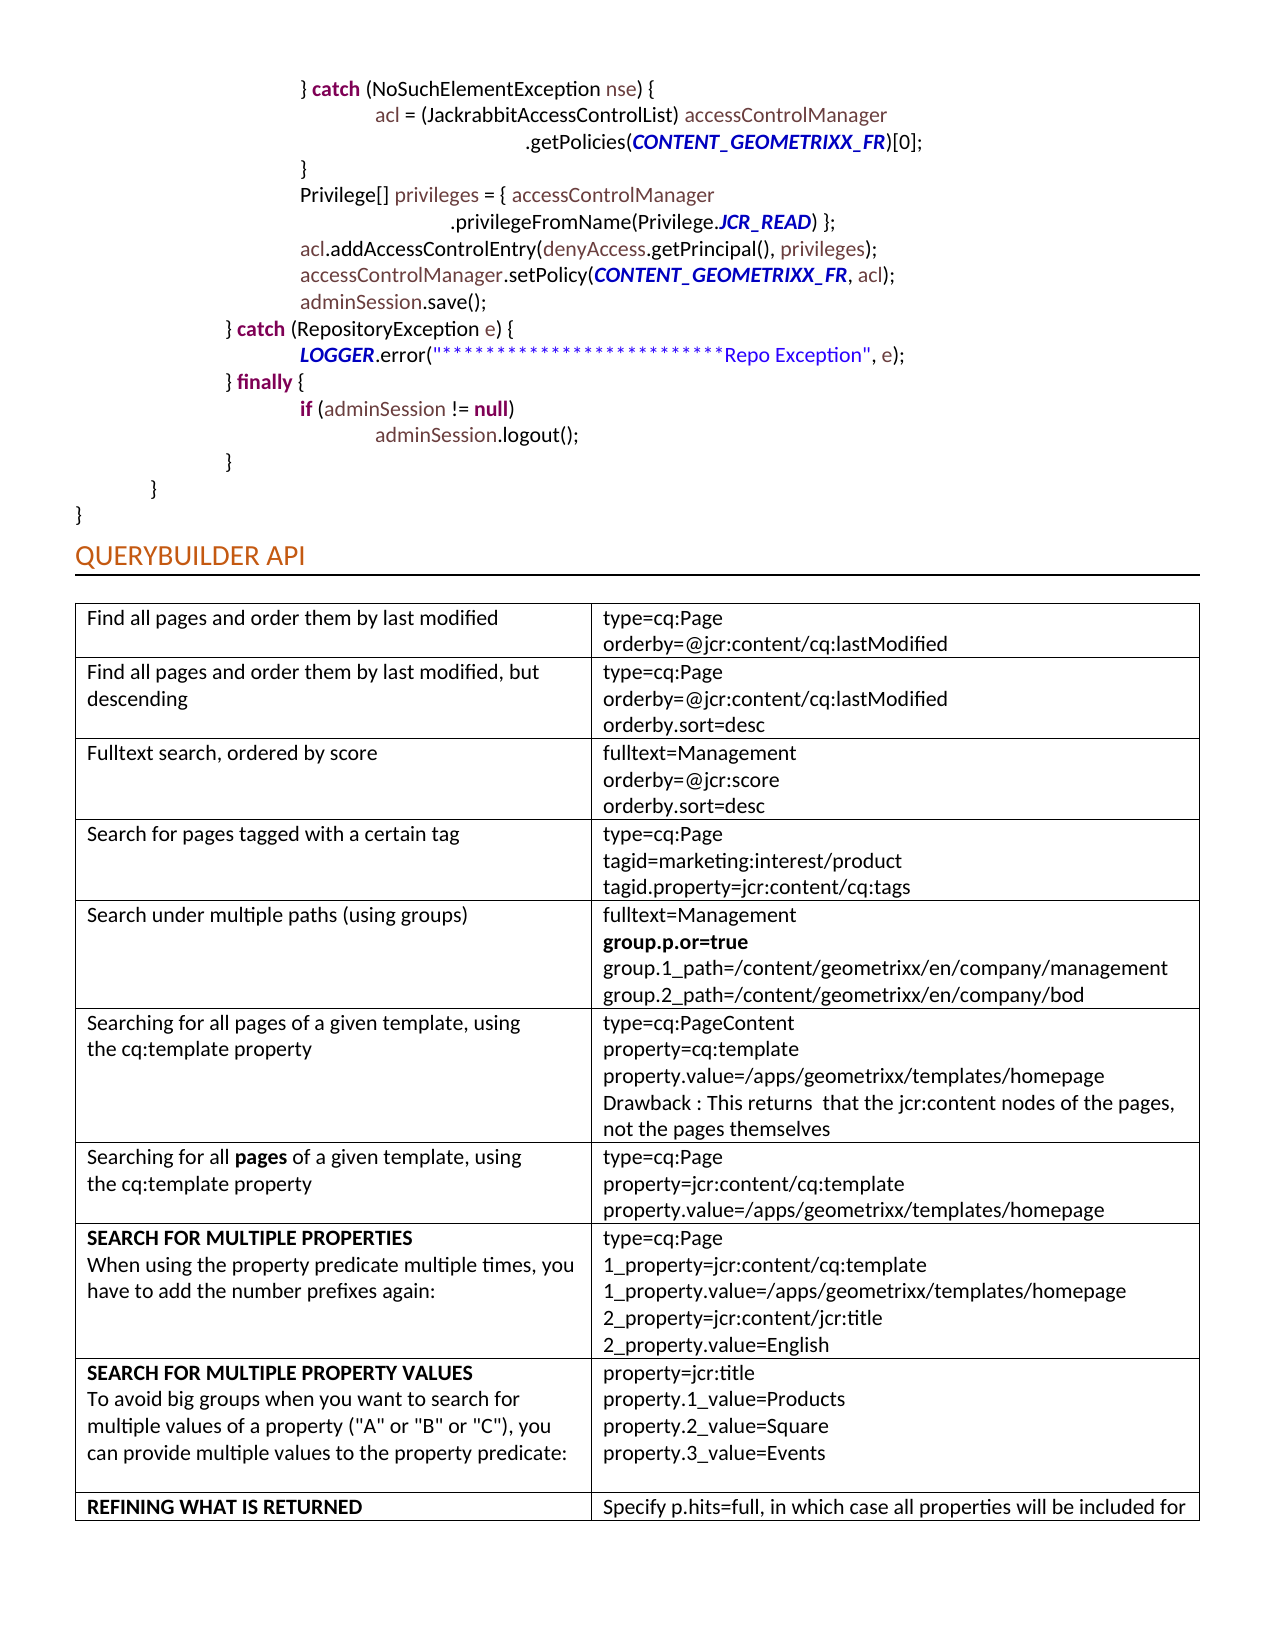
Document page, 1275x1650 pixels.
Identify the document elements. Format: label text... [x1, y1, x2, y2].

text adminSession.logout(); [75, 422, 1200, 448]
text if (adminSession != null) [75, 395, 1200, 422]
table_header type=cq:Page orderby=@jcr:content/cq:lastModified [592, 604, 1199, 657]
text acl.addAccessControlEntry(denyAccess.getPrincipal(), privileges); [75, 235, 1200, 262]
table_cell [76, 1493, 591, 1520]
text } [75, 502, 1200, 528]
text } [75, 155, 1200, 182]
table_cell SEARCH FOR MULTIPLE PROPERTIES When using the property predicate multiple times, you have to add the number prefixes again: [76, 1224, 591, 1358]
table_cell Fulltext search, ordered by score [76, 739, 591, 819]
text .getPolicies(CONTENT_GEOMETRIXX_FR)[0]; [75, 128, 1200, 155]
text } finally { [75, 368, 1200, 395]
table_cell Search for pages tagged with a certain tag [76, 820, 591, 900]
table_cell Search under multiple paths (using groups) [76, 901, 591, 1008]
table_cell fulltext=Management orderby=@jcr:score orderby.sort=desc [592, 739, 1199, 819]
text accessControlManager.setPolicy(CONTENT_GEOMETRIXX_FR, acl); [75, 262, 1200, 288]
table_cell type=cq:Page orderby=@jcr:content/cq:lastModified orderby.sort=desc [592, 658, 1199, 738]
text } [75, 448, 1200, 475]
table_cell property=jcr:title property.1_value=Products property.2_value=Square property.3_value=Events [592, 1359, 1199, 1492]
text } catch (RepositoryException e) { [75, 315, 1200, 342]
table_cell type=cq:Page property=jcr:content/cq:template property.value=/apps/geometrixx/templates/homepage [592, 1143, 1199, 1223]
text } catch (NoSuchElementException nse) { [75, 75, 1200, 102]
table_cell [592, 1493, 1199, 1520]
table_cell fulltext=Management group.p.or=true group.1_path=/content/geometrixx/en/company/management group.2_path=/content/geometrixx/en/company/bod [592, 901, 1199, 1008]
table_cell type=cq:Page 1_property=jcr:content/cq:template 1_property.value=/apps/geometrixx/templates/homepage 2_property=jcr:content/jcr:title 2_property.value=English [592, 1224, 1199, 1358]
table_header Find all pages and order them by last modified [76, 604, 591, 657]
table_cell SEARCH FOR MULTIPLE PROPERTY VALUES To avoid big groups when you want to search for multiple values of a property ("A" or "B" or "C"), you can provide multiple values to the property predicate: [76, 1359, 591, 1492]
text adminSession.save(); [75, 288, 1200, 315]
table_cell type=cq:Page tagid=marketing:interest/product tagid.property=jcr:content/cq:tags [592, 820, 1199, 900]
subtitle QUERYBUILDER API [75, 537, 1200, 574]
text Privilege[] privileges = { accessControlManager [75, 182, 1200, 208]
text acl = (JackrabbitAccessControlList) accessControlManager [75, 102, 1200, 128]
table_cell Find all pages and order them by last modified, but descending [76, 658, 591, 738]
text } [75, 475, 1200, 502]
table_cell Searching for all pages of a given template, using the cq:template property [76, 1143, 591, 1223]
text LOGGER.error("**************************Repo Exception", e); [75, 342, 1200, 368]
table_cell type=cq:PageContent property=cq:template property.value=/apps/geometrixx/templates/homepage Drawback : This returns that the jcr:content nodes of the pages, not the pages themselves [592, 1009, 1199, 1142]
text .privilegeFromName(Privilege.JCR_READ) }; [75, 208, 1200, 235]
table_cell Searching for all pages of a given template, using the cq:template property [76, 1009, 591, 1142]
